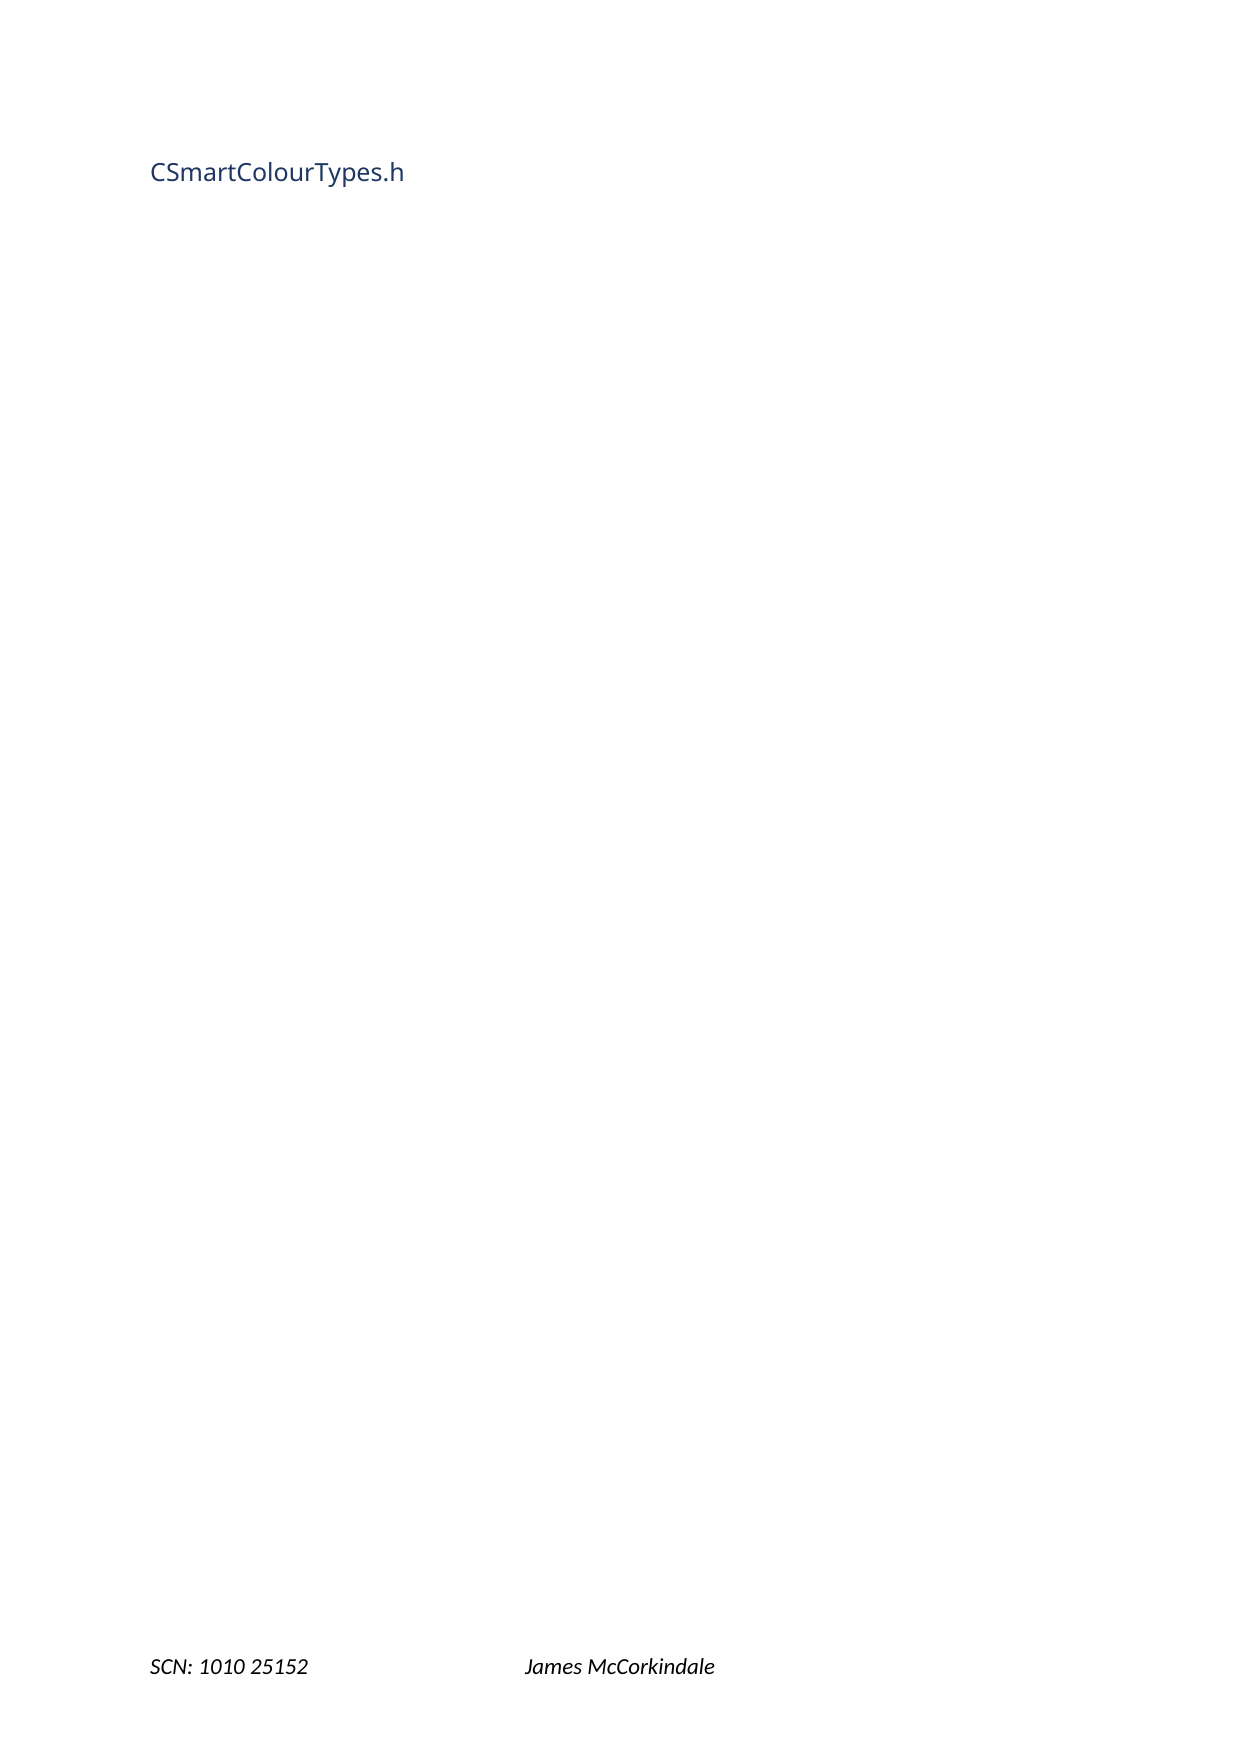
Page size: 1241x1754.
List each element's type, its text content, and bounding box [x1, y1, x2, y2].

subtitle CSmartColourTypes.h [150, 154, 1090, 188]
